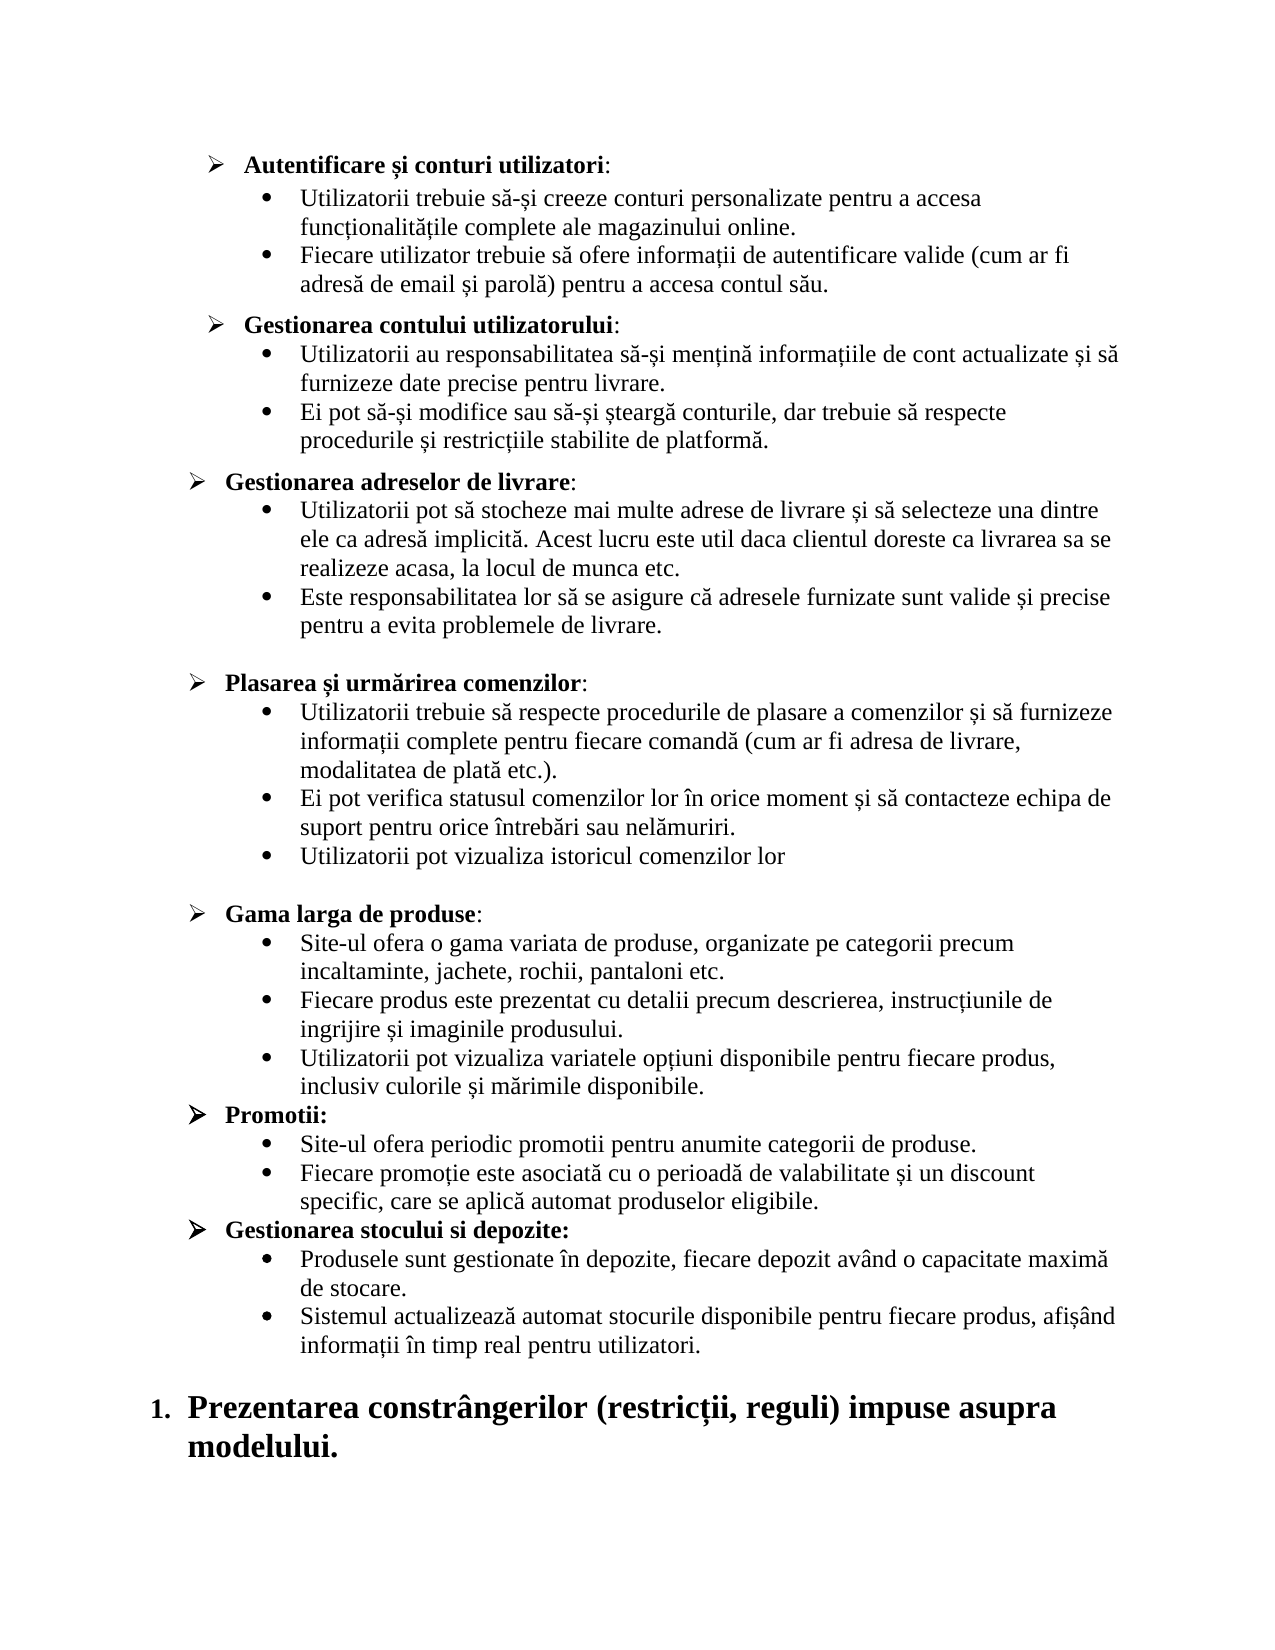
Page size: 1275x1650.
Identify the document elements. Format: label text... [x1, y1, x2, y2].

list Fiecare utilizator trebuie să ofere informații de autentificare valide (cum ar fi adresă de email și parolă) pentru a accesa contul său. [262, 241, 1125, 298]
list Gestionarea stocului si depozite: [187, 1215, 1125, 1244]
list Utilizatorii pot să stocheze mai multe adrese de livrare și să selecteze una dintre ele ca adresă implicită. Acest lucru este util daca clientul doreste ca livrarea sa se realizeze acasa, la locul de munca etc. [262, 496, 1125, 582]
list Utilizatorii trebuie să respecte procedurile de plasare a comenzilor și să furnizeze informații complete pentru fiecare comandă (cum ar fi adresa de livrare, modalitatea de plată etc.). [262, 697, 1125, 783]
list Gestionarea contului utilizatorului: [206, 311, 1125, 339]
list Gestionarea adreselor de livrare: [187, 467, 1125, 496]
list Fiecare produs este prezentat cu detalii precum descrierea, instrucțiunile de ingrijire și imaginile produsului. [262, 985, 1125, 1043]
list Site-ul ofera o gama variata de produse, organizate pe categorii precum incaltaminte, jachete, rochii, pantaloni etc. [262, 928, 1125, 985]
list Utilizatorii pot vizualiza variatele opțiuni disponibile pentru fiecare produs, inclusiv culorile și mărimile disponibile. [262, 1043, 1125, 1100]
list Produsele sunt gestionate în depozite, fiecare depozit având o capacitate maximă de stocare. [262, 1244, 1125, 1301]
list Sistemul actualizează automat stocurile disponibile pentru fiecare produs, afișând informații în timp real pentru utilizatori. [262, 1301, 1125, 1359]
list Autentificare și conturi utilizatori: [206, 150, 1125, 179]
list Promotii: [187, 1100, 1125, 1129]
list Utilizatorii trebuie să-și creeze conturi personalizate pentru a accesa funcționalitățile complete ale magazinului online. [262, 183, 1125, 241]
list Ei pot verifica statusul comenzilor lor în orice moment și să contacteze echipa de suport pentru orice întrebări sau nelămuriri. [262, 783, 1125, 841]
list Gama larga de produse: [187, 899, 1125, 928]
list Fiecare promoție este asociată cu o perioadă de valabilitate și un discount specific, care se aplică automat produselor eligibile. [262, 1158, 1125, 1215]
list Este responsabilitatea lor să se asigure că adresele furnizate sunt valide și precise pentru a evita problemele de livrare. [262, 582, 1125, 639]
list Utilizatorii au responsabilitatea să-și mențină informațiile de cont actualizate și să furnizeze date precise pentru livrare. [262, 339, 1125, 397]
list Plasarea și urmărirea comenzilor: [187, 668, 1125, 697]
list Utilizatorii pot vizualiza istoricul comenzilor lor [262, 841, 1125, 870]
list Site-ul ofera periodic promotii pentru anumite categorii de produse. [262, 1129, 1125, 1158]
list Prezentarea constrângerilor (restricții, reguli) impuse asupra modelului. [150, 1388, 1125, 1464]
list Ei pot să-și modifice sau să-și șteargă conturile, dar trebuie să respecte procedurile și restricțiile stabilite de platformă. [262, 397, 1125, 454]
